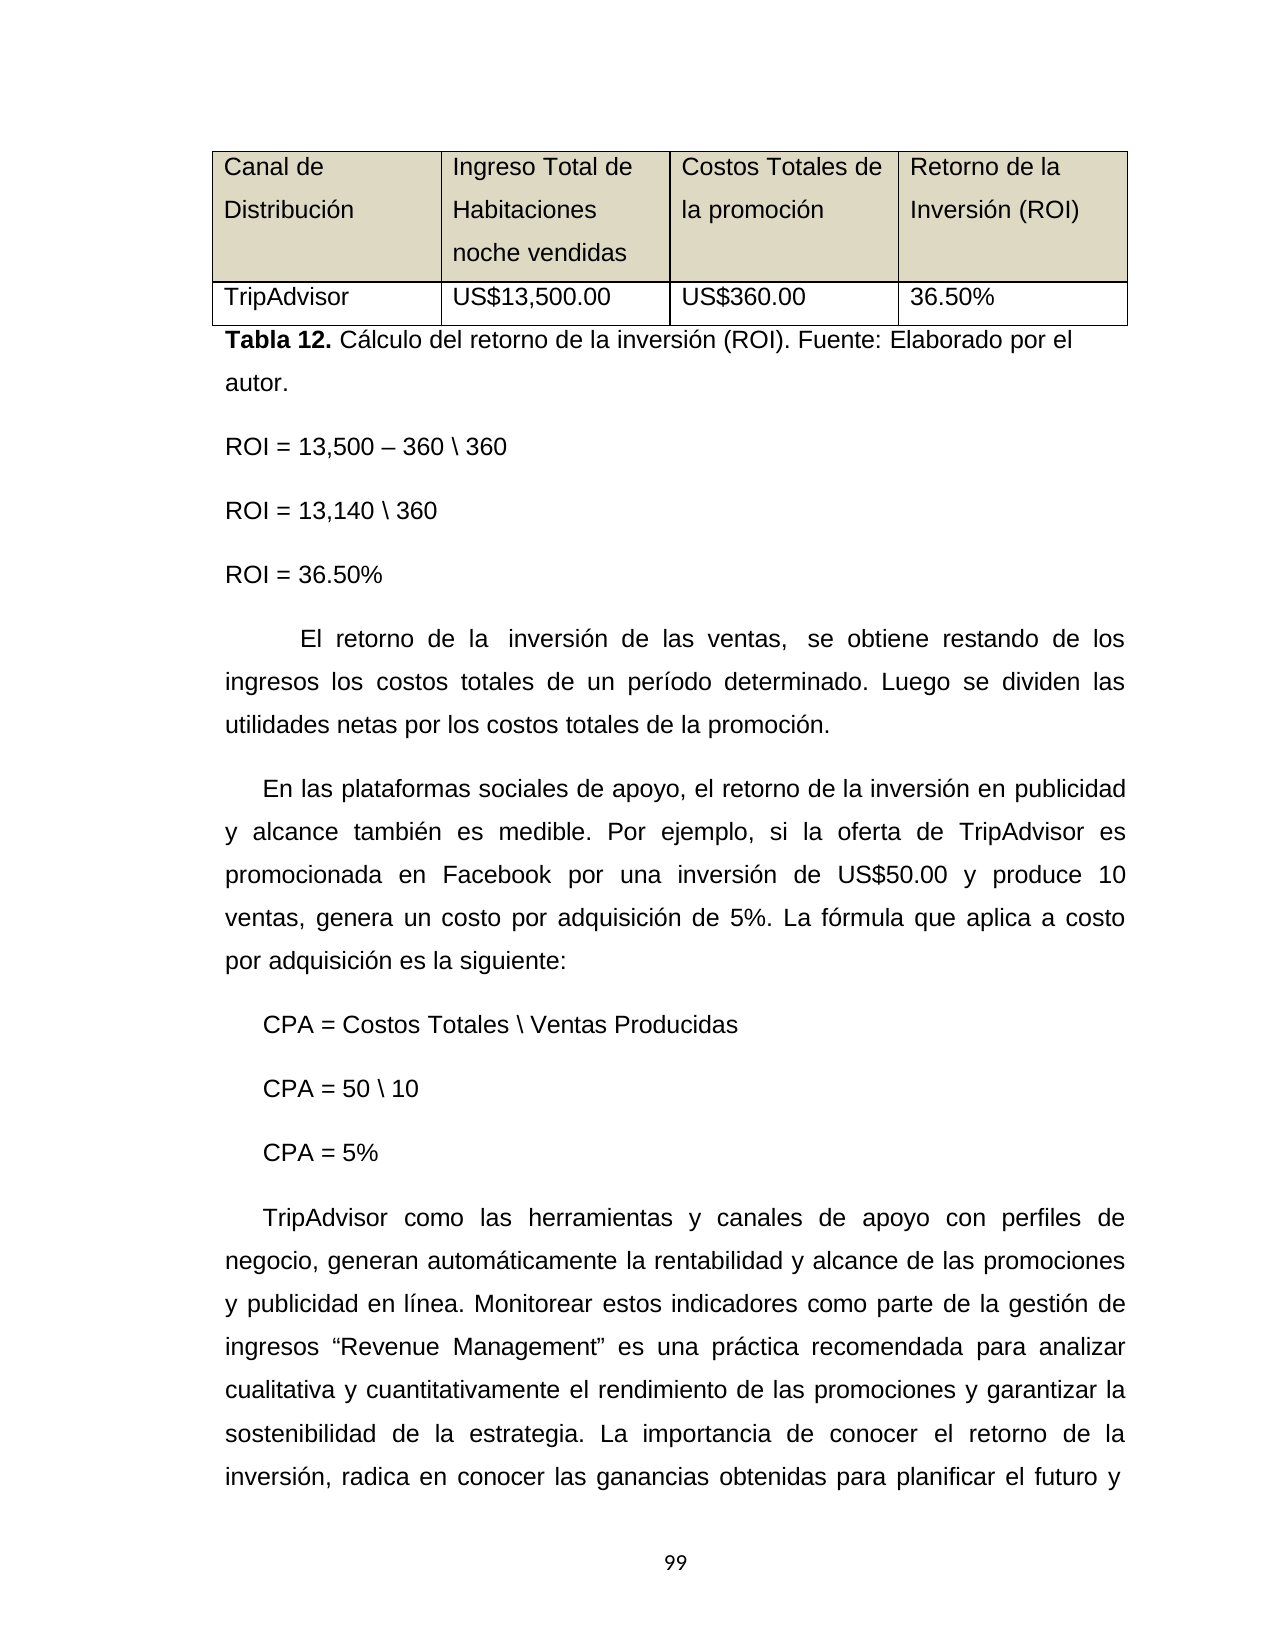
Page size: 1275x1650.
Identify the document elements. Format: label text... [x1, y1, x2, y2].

text ROI = 13,500 – 360 \ 360 [225, 432, 1139, 461]
table_cell 36.50% [899, 283, 1127, 325]
text CPA = Costos Totales \ Ventas Producidas CPA = 50 \ 10 [263, 1010, 787, 1102]
text ROI = 36.50% [225, 560, 1139, 589]
text ROI = 13,140 \ 360 [225, 496, 1139, 524]
text El retorno de la inversión de las ventas, se obtiene restando de los ingresos los costos totales de un período determinado. Luego se dividen las utilidades netas por los costos totales de la promoción. [225, 624, 1125, 739]
text En las plataformas sociales de apoyo, el retorno de la inversión en publicidad y alcance también es medible. Por ejemplo, si la oferta de TripAdvisor es promocionada en Facebook por una inversión de US$50.00 y produce 10 ventas, genera un costo por adquisición de 5%. La fórmula que aplica a costo por adquisición es la siguiente: [225, 774, 1126, 974]
text autor. [225, 368, 1139, 396]
table_header Canal de Distribución [213, 152, 441, 281]
table_header Retorno de la Inversión (ROI) [899, 152, 1127, 281]
table_cell TripAdvisor [213, 283, 441, 325]
text Tabla 12. Cálculo del retorno de la inversión (ROI). Fuente: Elaborado por el [225, 326, 1139, 353]
table_header Costos Totales de la promoción [671, 152, 898, 281]
text TripAdvisor como las herramientas y canales de apoyo con perfiles de negocio, generan automáticamente la rentabilidad y alcance de las promociones y publicidad en línea. Monitorear estos indicadores como parte de la gestión de ingresos “Revenue Management” es una práctica recomendada para analizar cualitativa y cuantitativamente el rendimiento de las promociones y garantizar la sostenibilidad de la estrategia. La importancia de conocer el retorno de la inversión, radica en conocer las ganancias obtenidas para planificar el futuro y [225, 1203, 1126, 1490]
table_cell US$360.00 [671, 283, 898, 325]
table_cell US$13,500.00 [442, 283, 669, 325]
text CPA = 5% [263, 1138, 1139, 1167]
table_header Ingreso Total de Habitaciones noche vendidas [442, 152, 669, 281]
